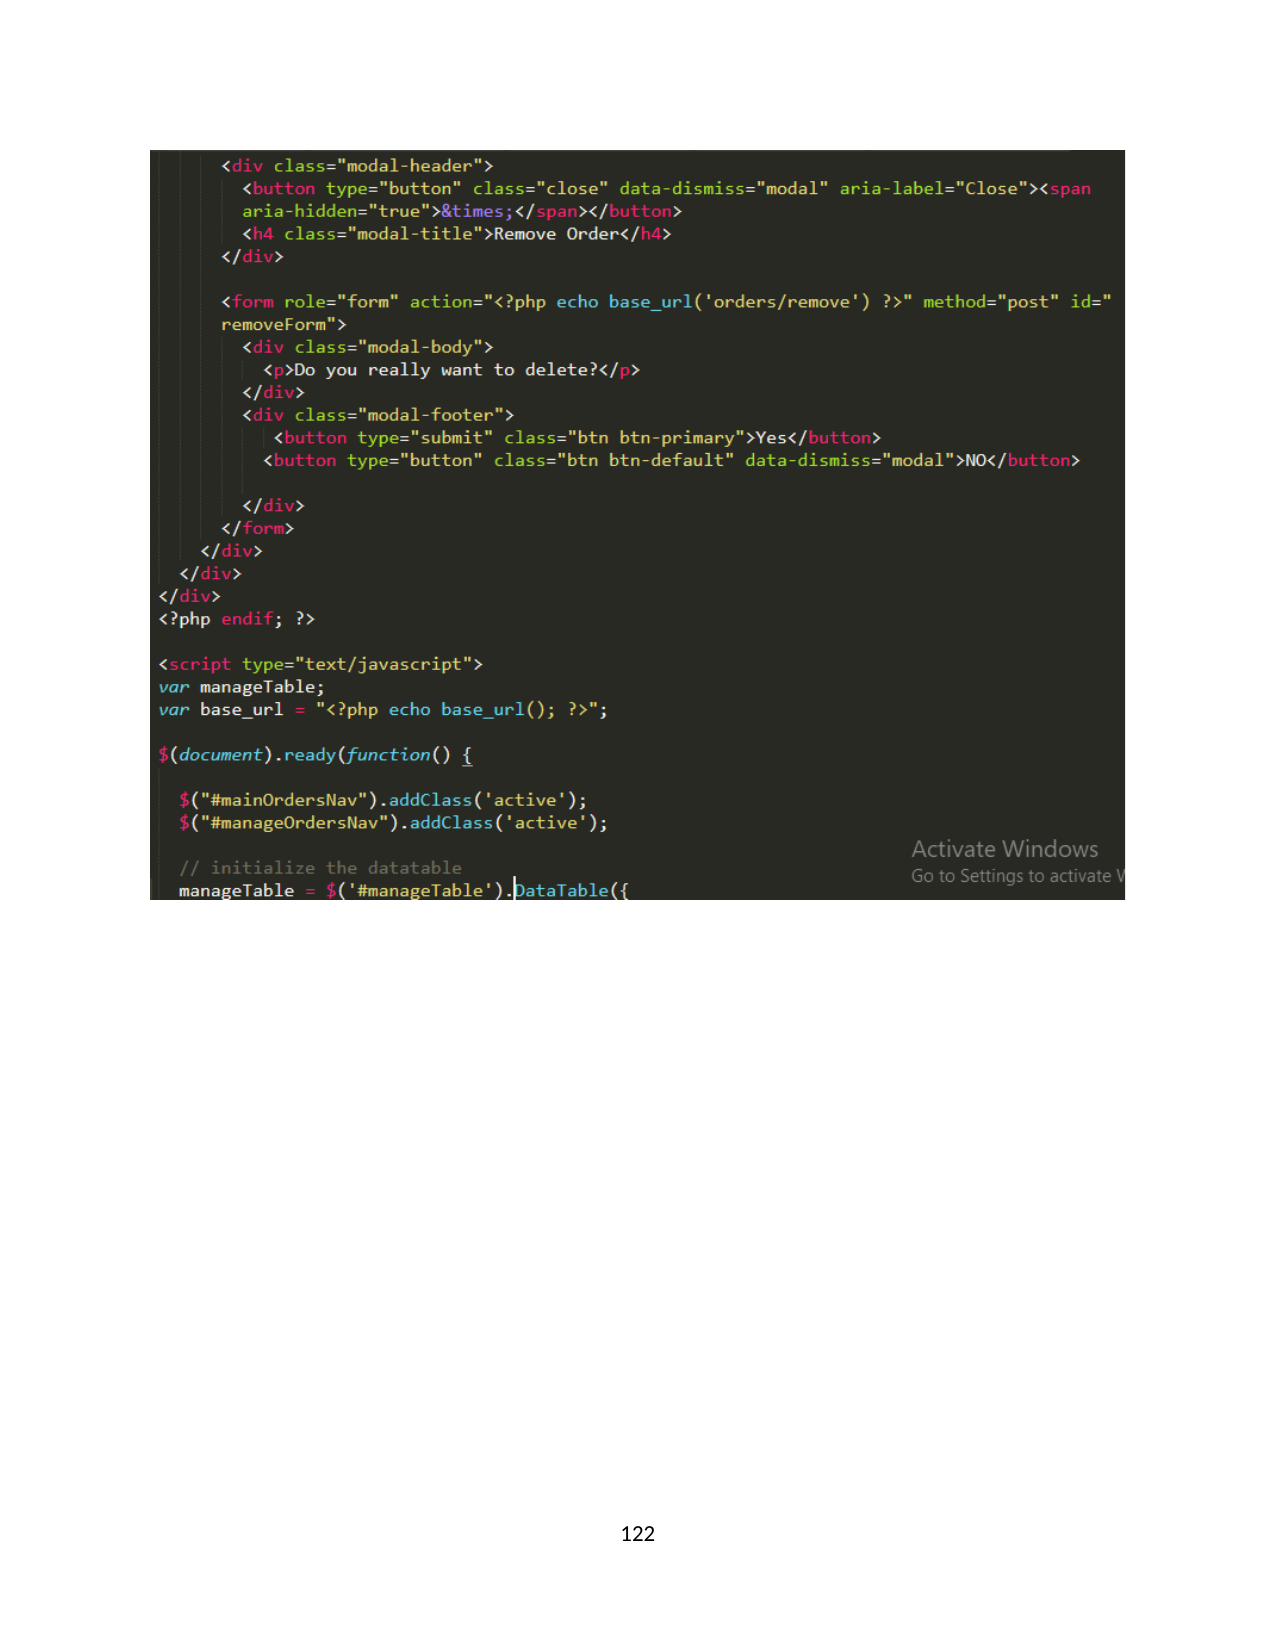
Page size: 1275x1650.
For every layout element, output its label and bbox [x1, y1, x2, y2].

picture [150, 150, 1125, 900]
